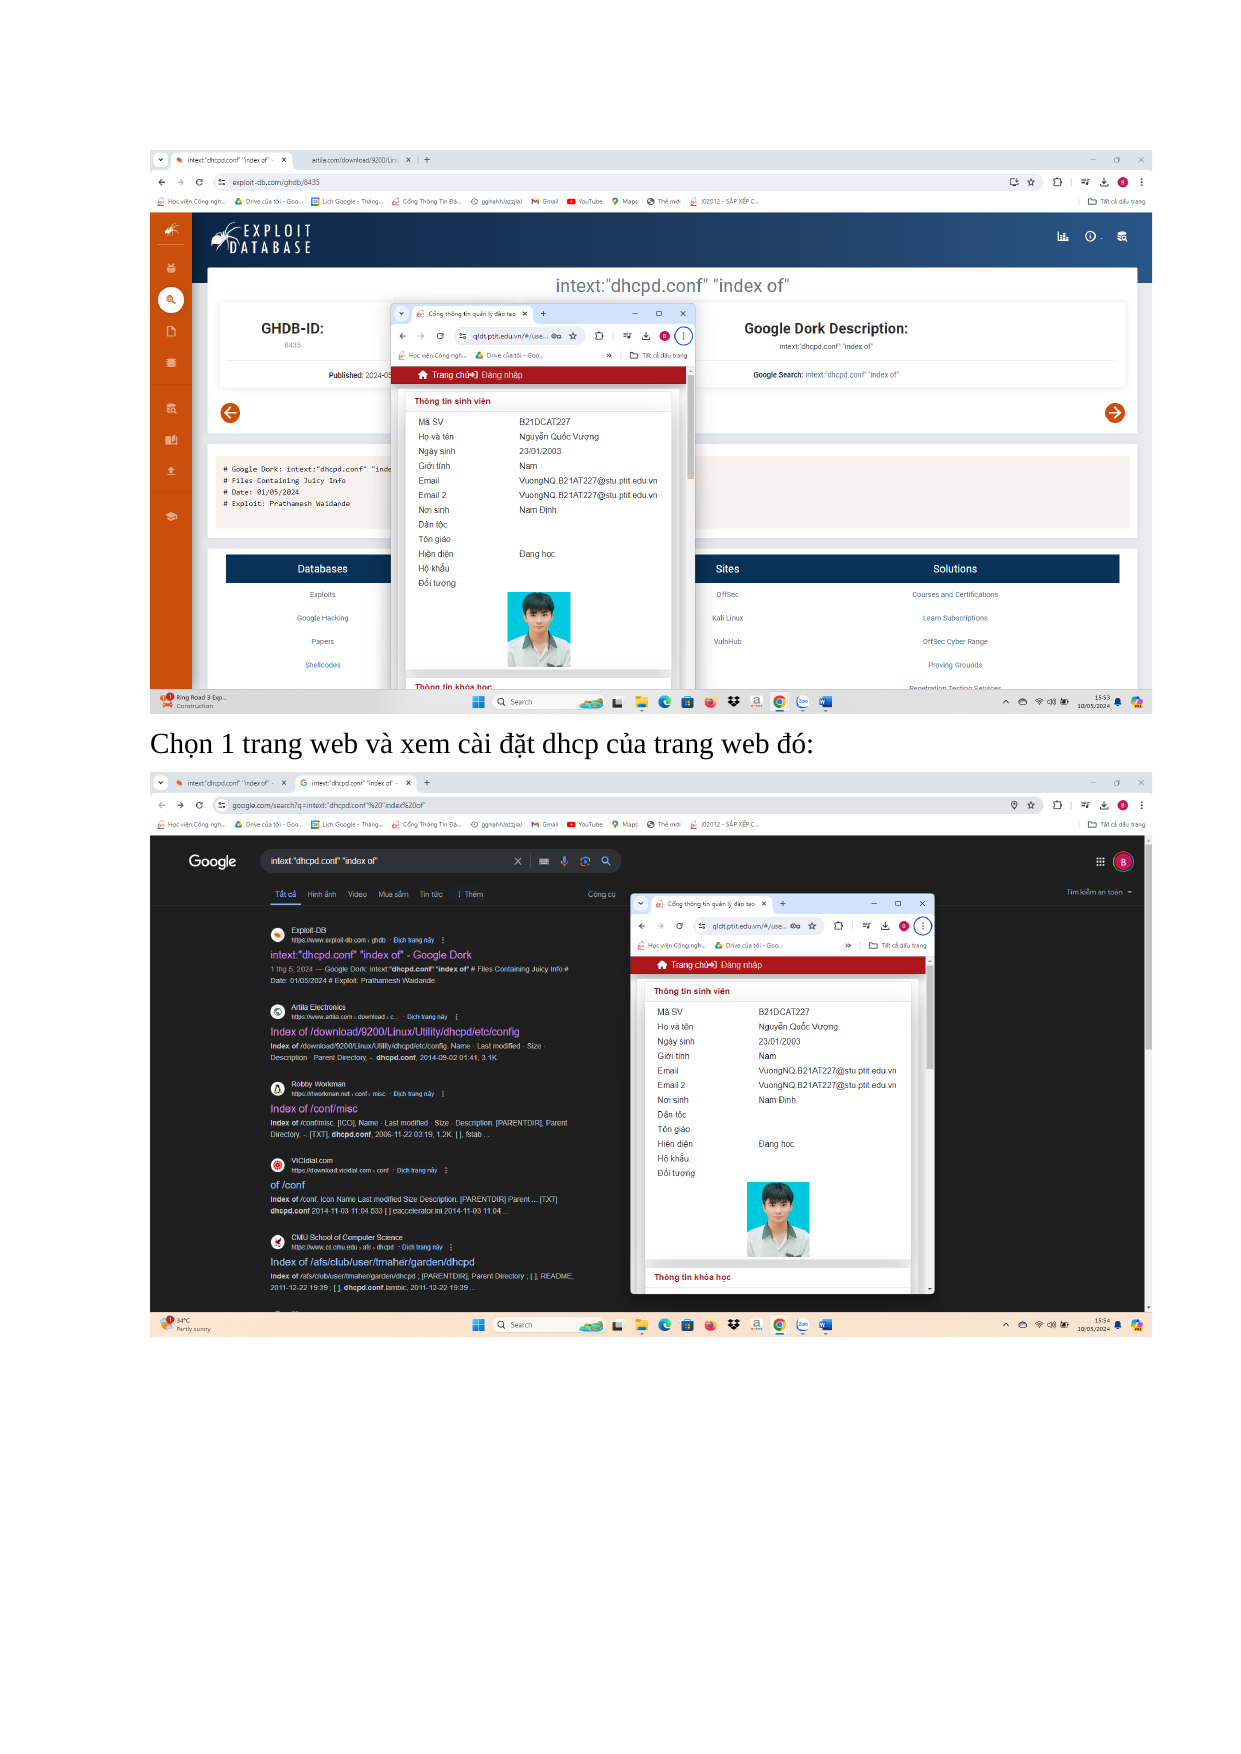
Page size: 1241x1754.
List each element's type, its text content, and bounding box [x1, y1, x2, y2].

picture [150, 772, 1153, 1337]
text Chọn 1 trang web và xem cài đặt dhcp của trang web đó: [150, 726, 1090, 760]
picture [150, 150, 1153, 714]
